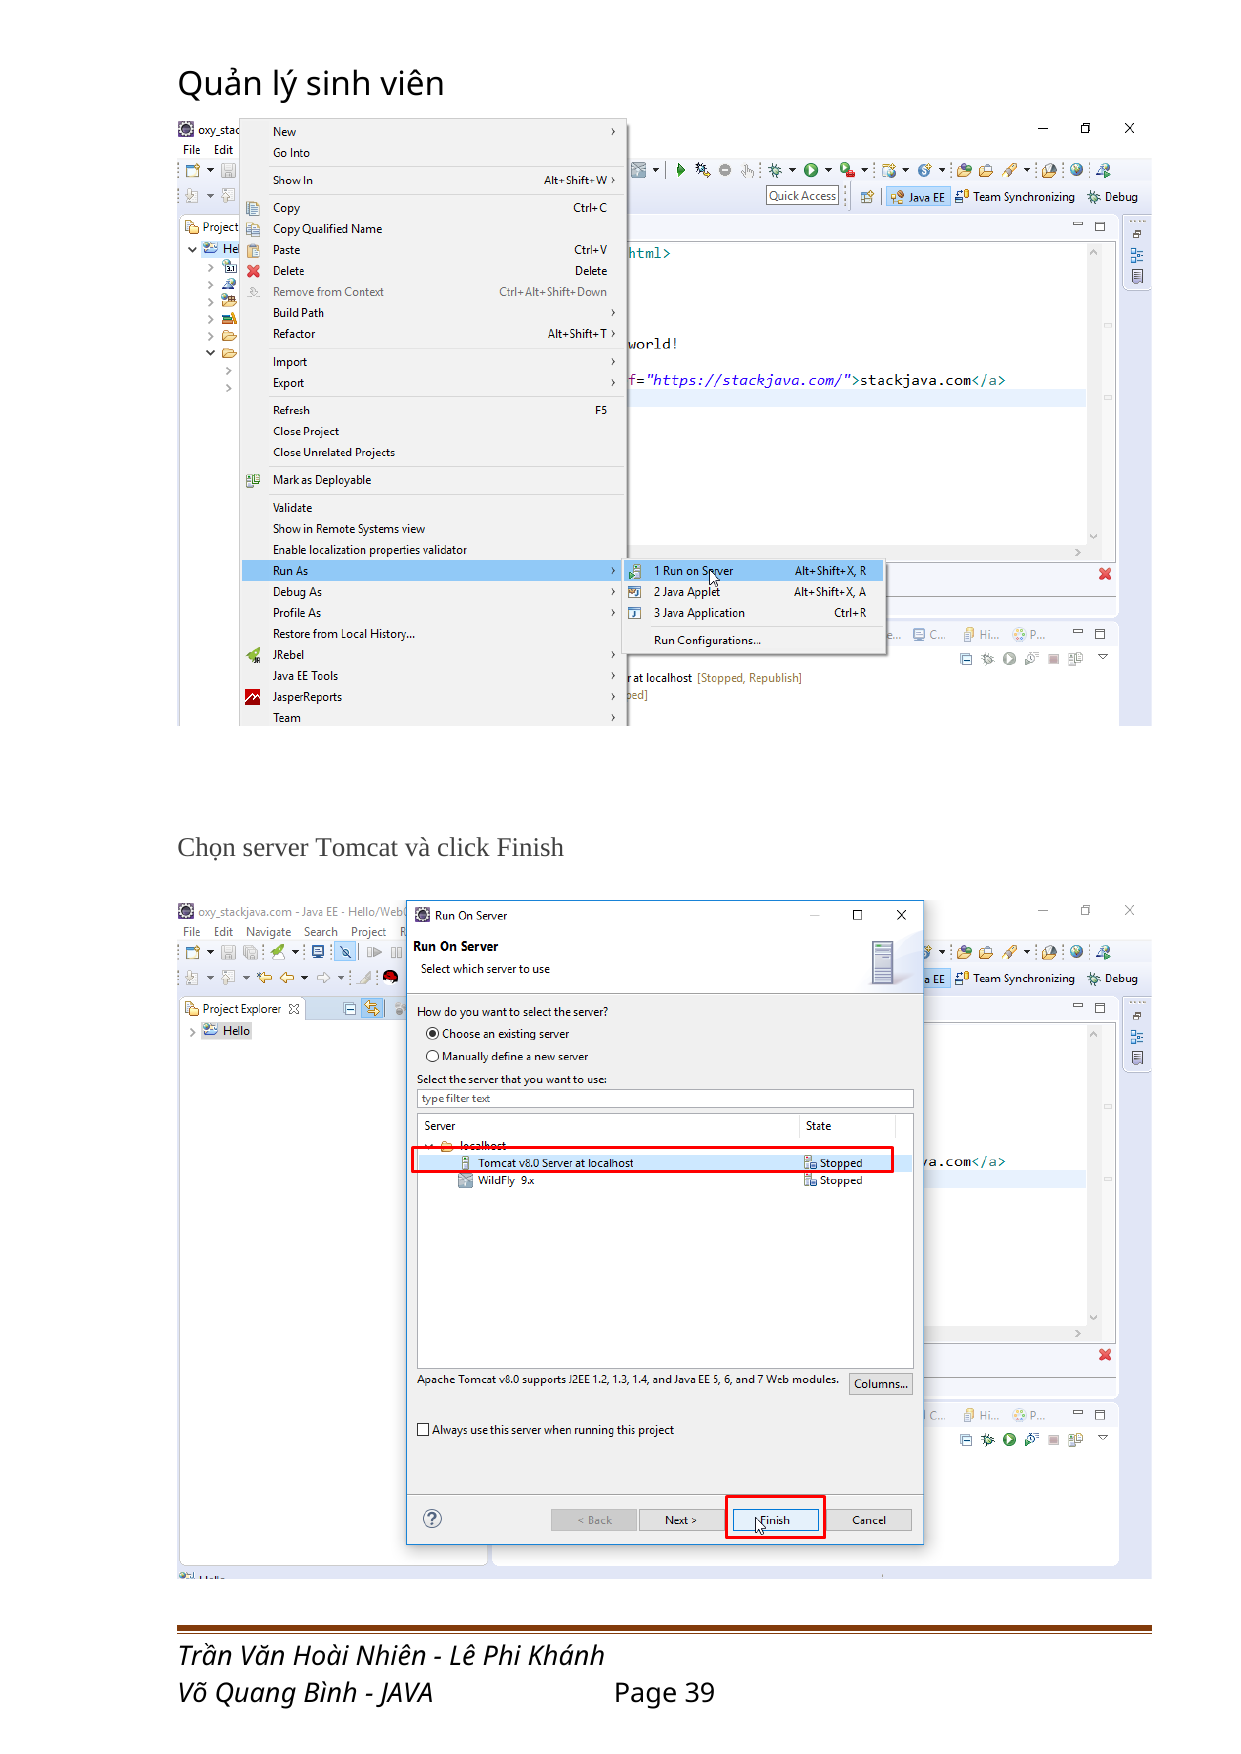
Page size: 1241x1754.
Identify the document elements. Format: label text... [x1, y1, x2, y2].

picture [177, 900, 1152, 1579]
text Chọn server Tomcat và click Finish [177, 832, 1152, 863]
picture [177, 118, 1152, 726]
